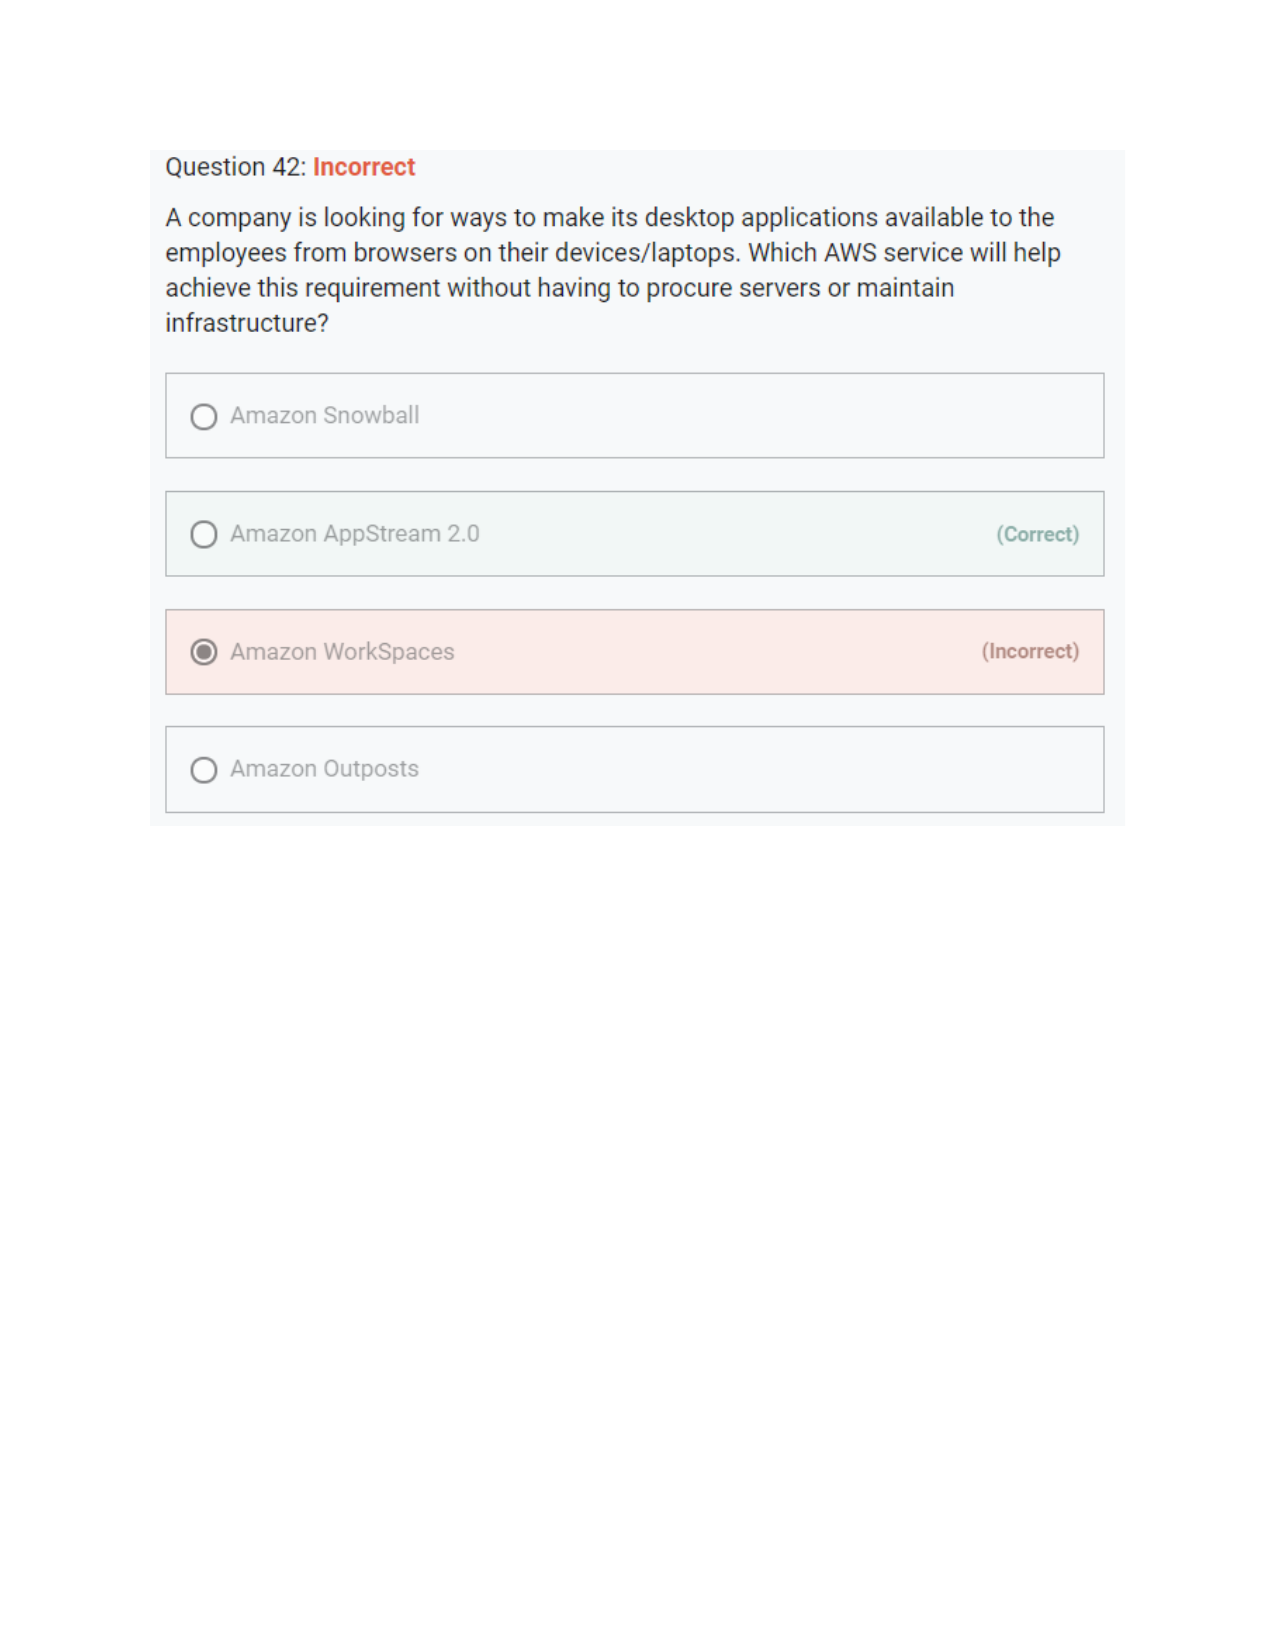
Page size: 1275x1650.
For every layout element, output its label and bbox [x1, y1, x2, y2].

picture [150, 150, 1125, 826]
